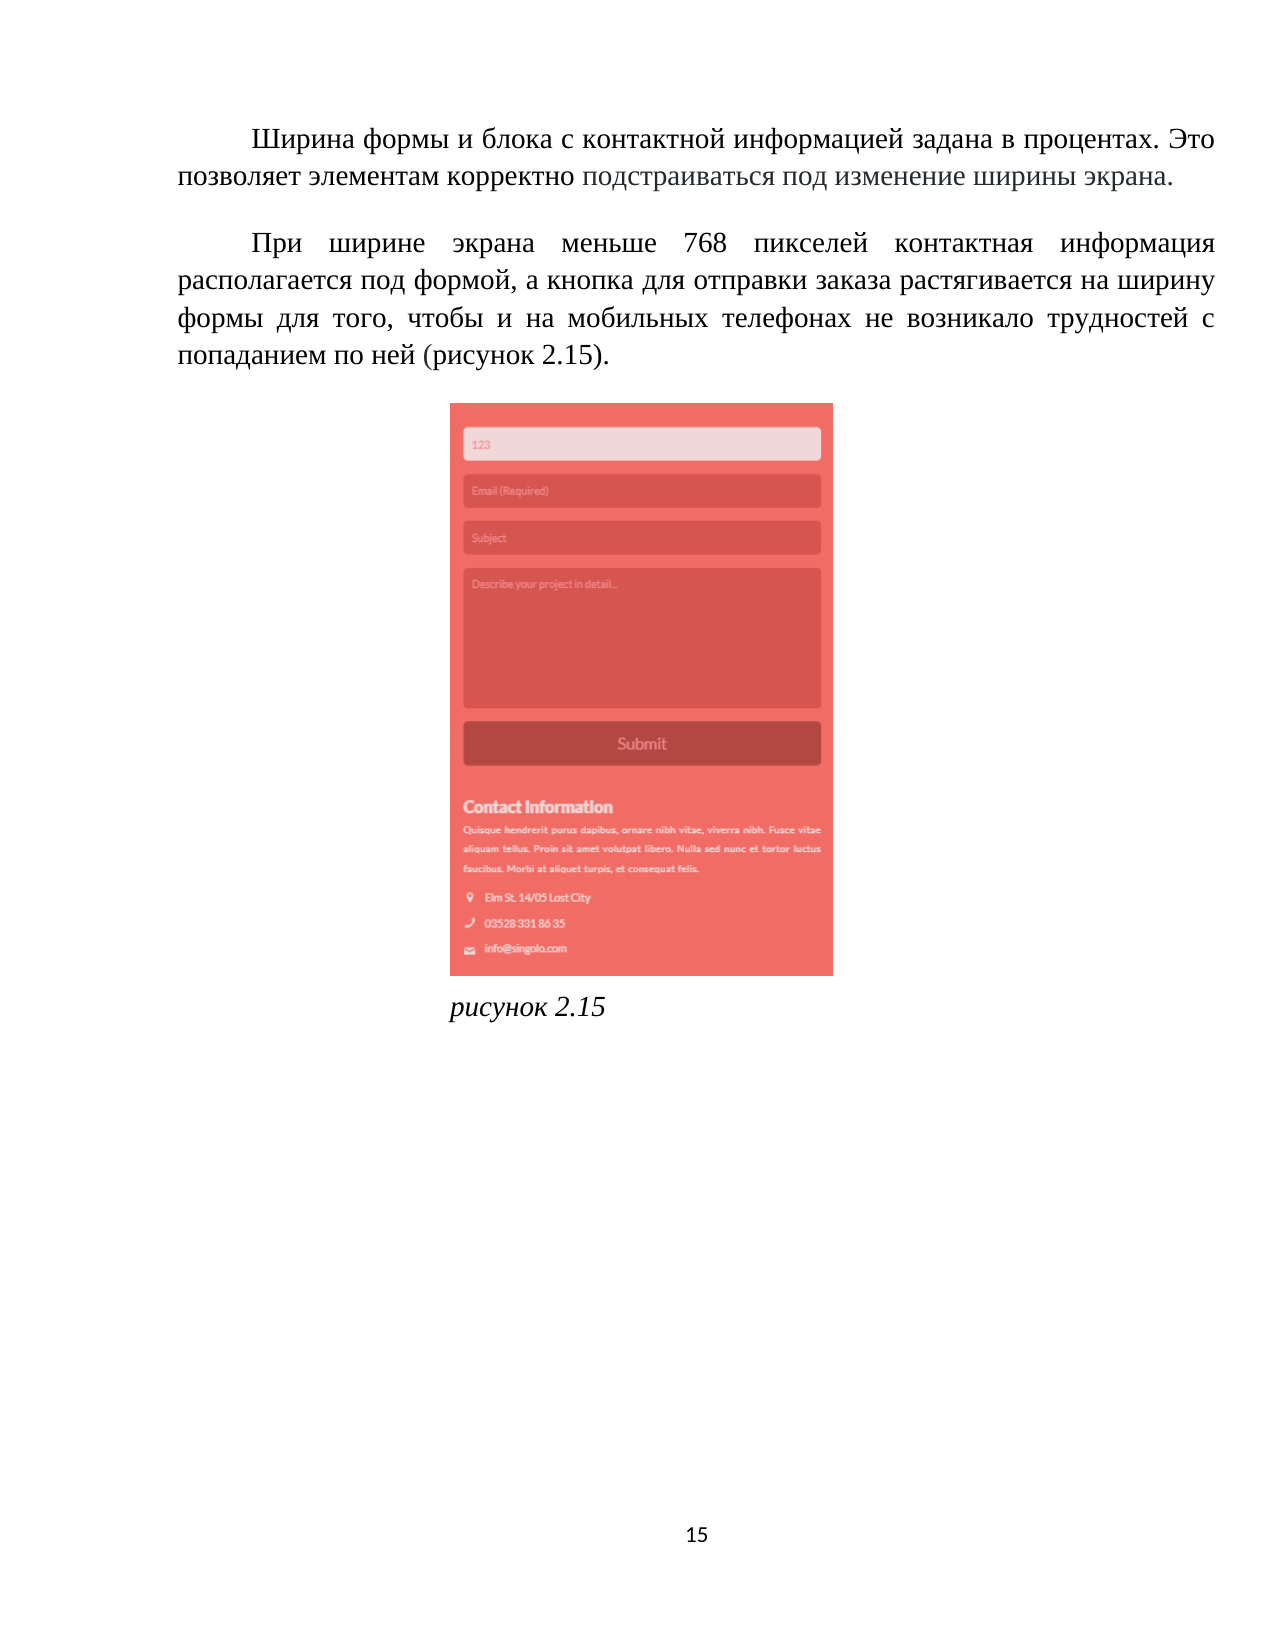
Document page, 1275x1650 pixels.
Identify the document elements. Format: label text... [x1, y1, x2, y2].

text Ширина формы и блока с контактной информацией задана в процентах. Это позволяет элементам корректно подстраиваться под изменение ширины экрана. [177, 118, 1216, 193]
picture [450, 403, 833, 976]
text При ширине экрана меньше 768 пикселей контактная информация располагается под формой, а кнопка для отправки заказа растягивается на ширину формы для того, чтобы и на мобильных телефонах не возникало трудностей с попаданием по ней (рисунок 2.15). [177, 333, 1216, 372]
text При ширине экрана меньше 768 пикселей контактная информация располагается под формой, а кнопка для отправки заказа растягивается на ширину формы для того, чтобы и на мобильных телефонах не возникало трудностей с попаданием по ней (рисунок 2.15). [177, 222, 1216, 263]
